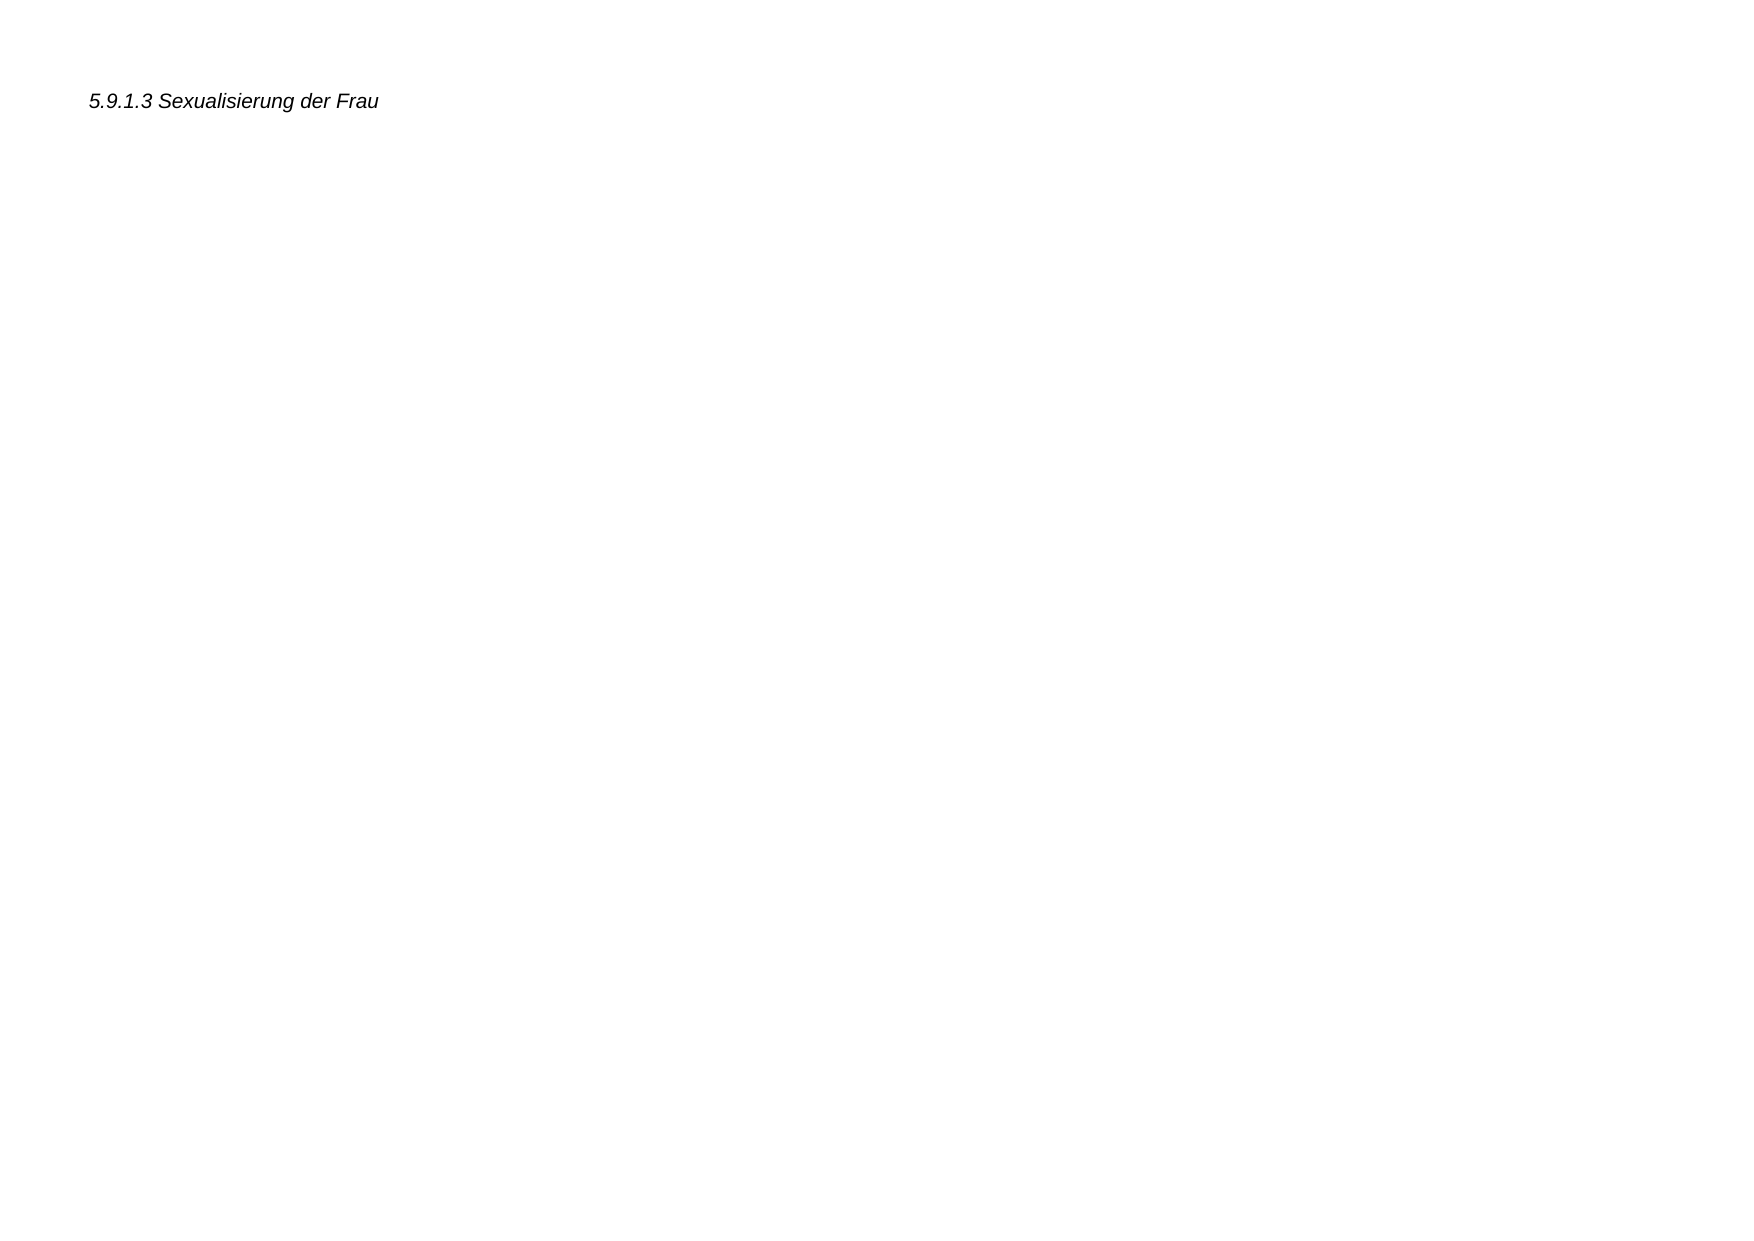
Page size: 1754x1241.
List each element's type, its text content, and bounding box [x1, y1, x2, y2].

subtitle 5.9.1.3 Sexualisierung der Frau [88, 88, 1665, 112]
